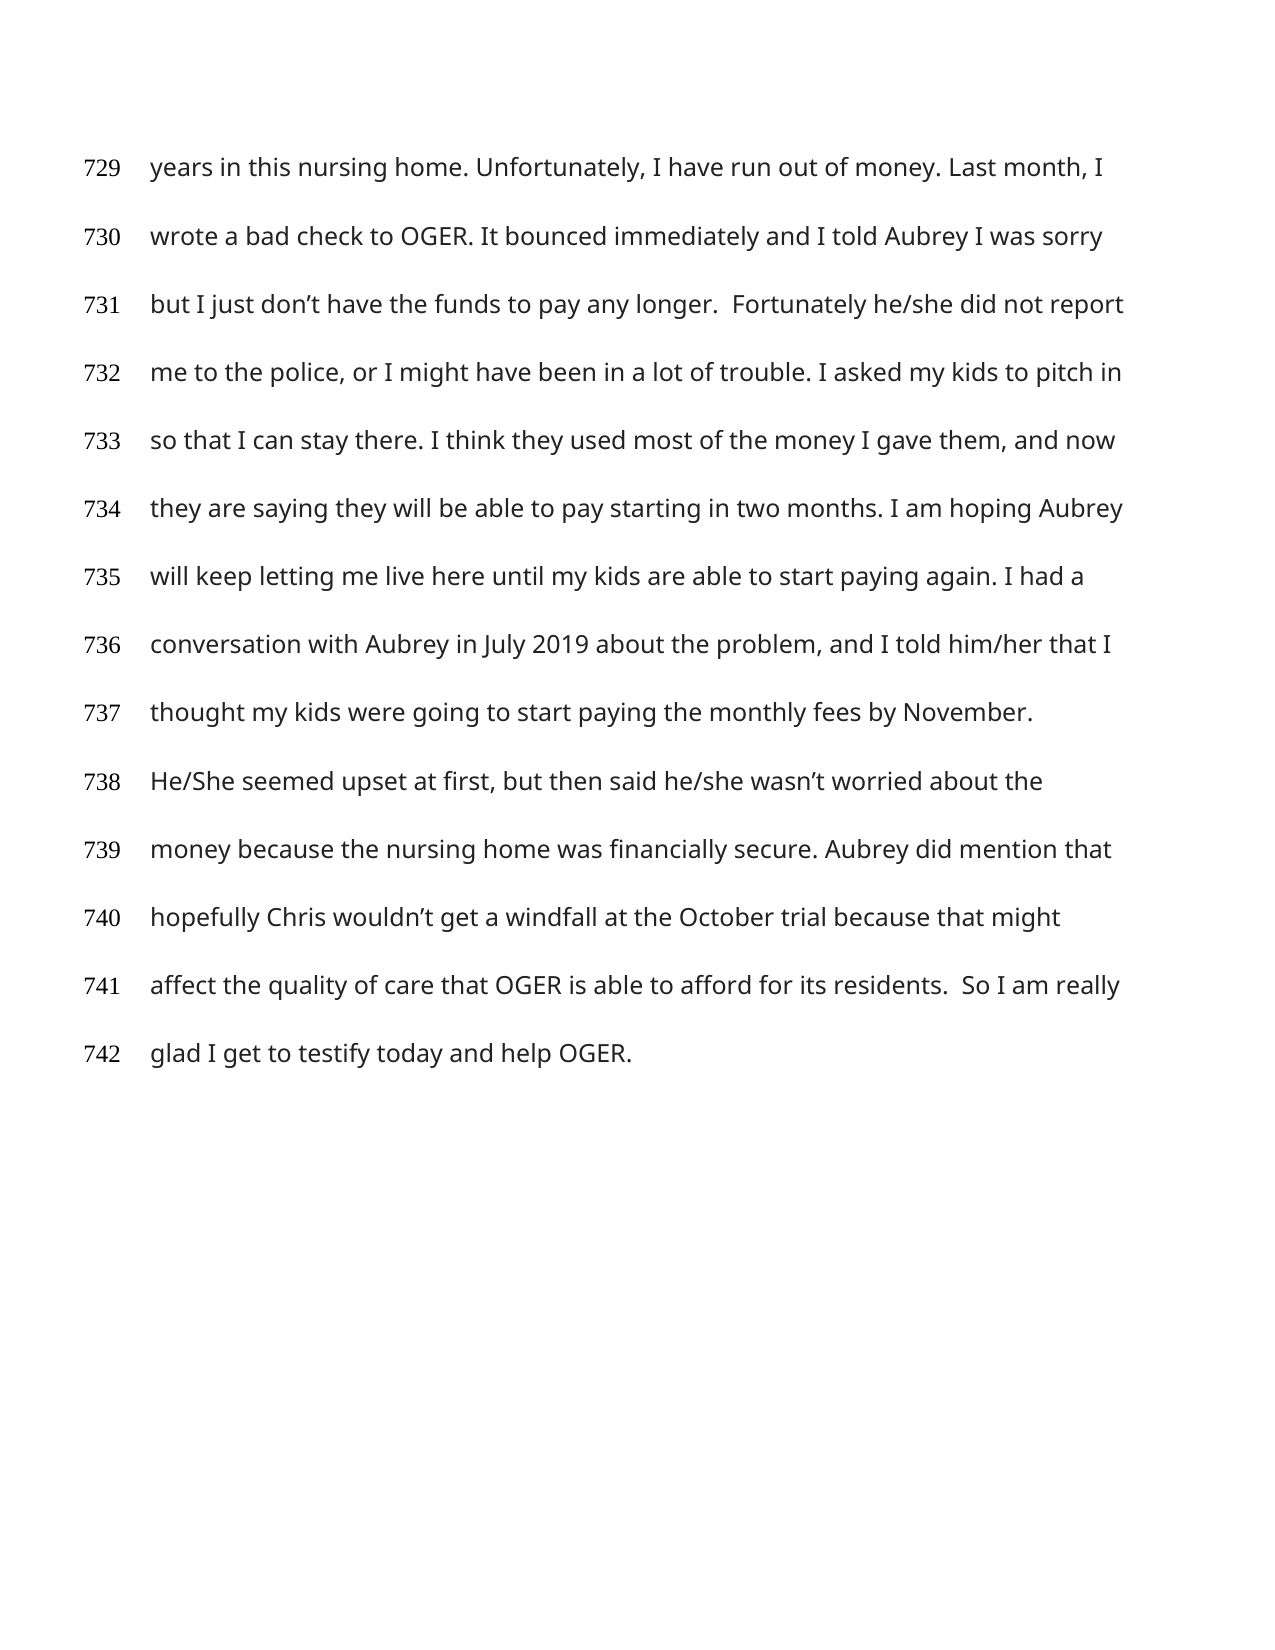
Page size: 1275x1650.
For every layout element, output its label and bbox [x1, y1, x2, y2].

text [150, 150, 1125, 1070]
